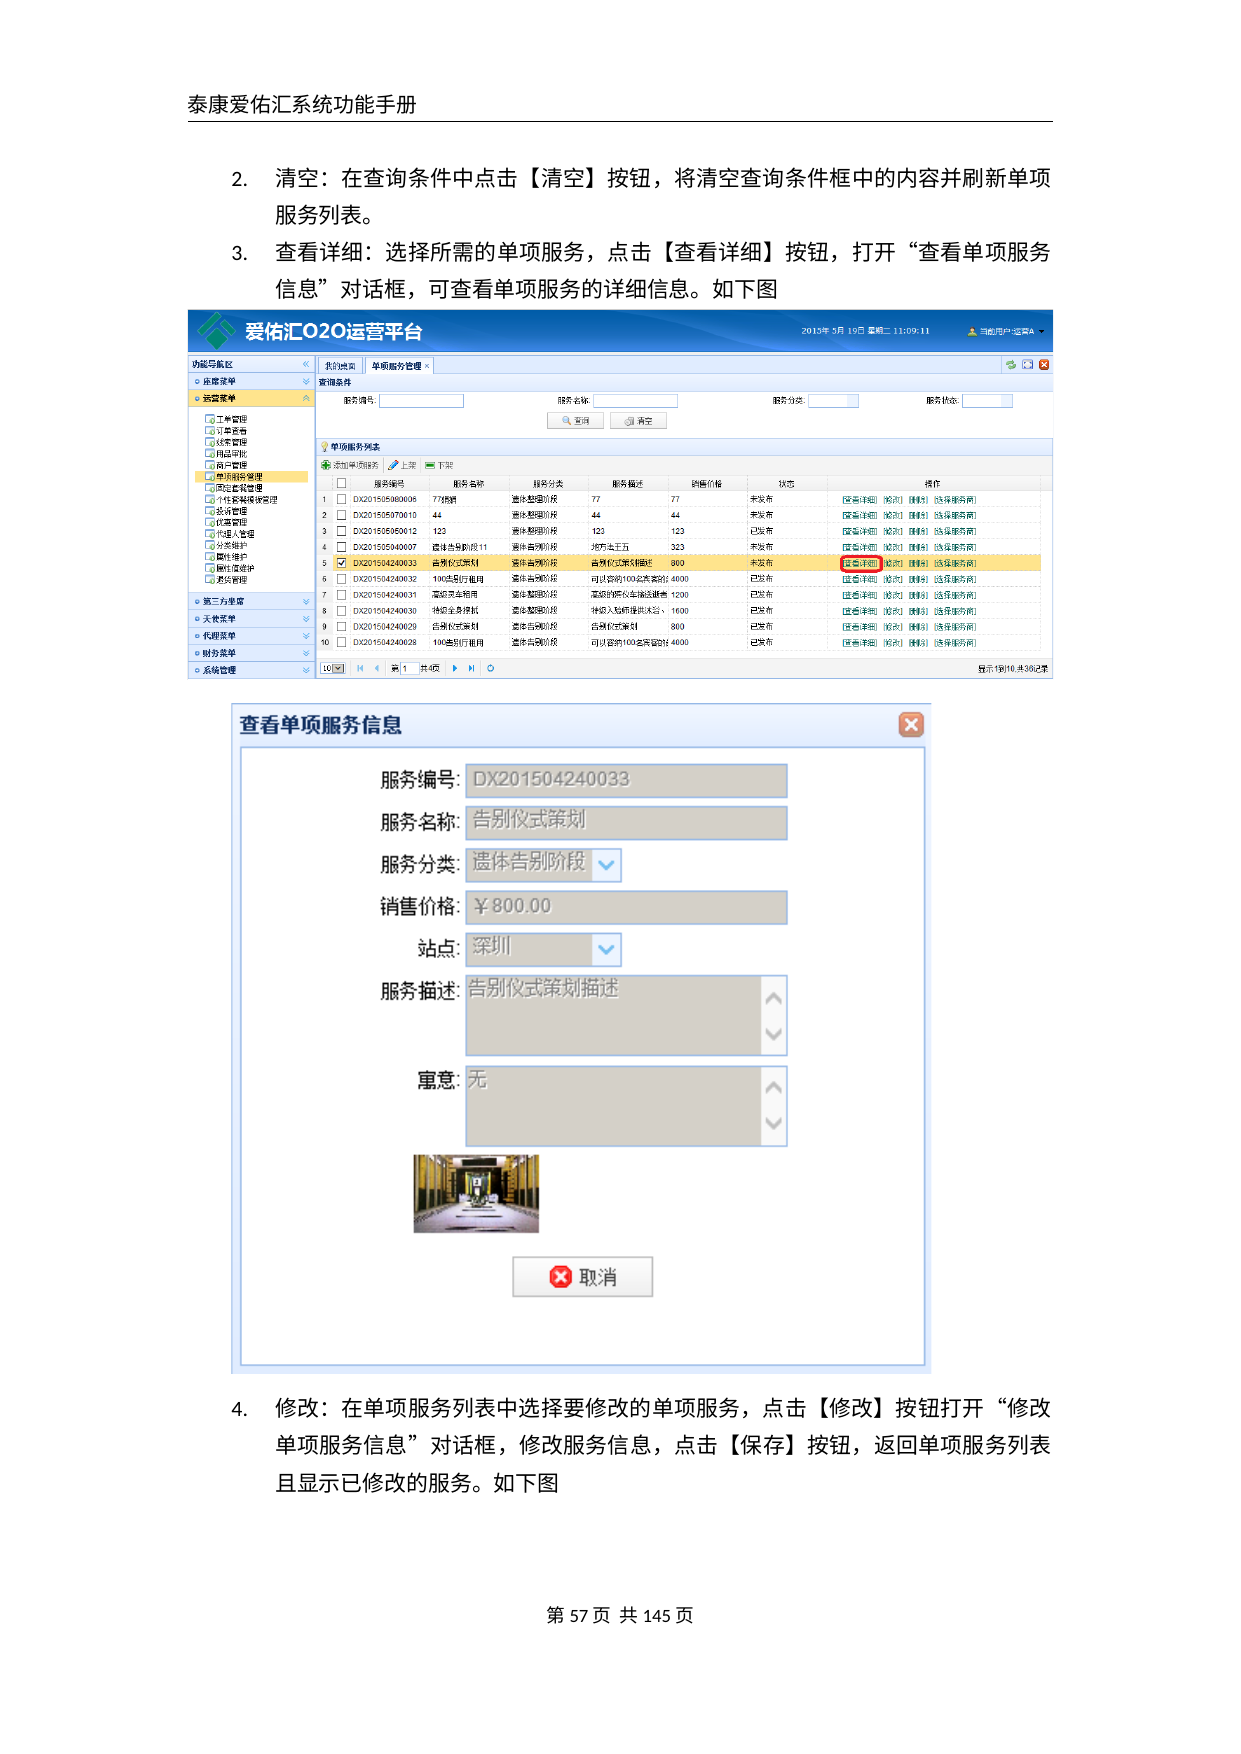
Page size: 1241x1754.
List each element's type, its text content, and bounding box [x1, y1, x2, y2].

list 查看详细：选择所需的单项服务，点击【查看详细】按钮，打开“查看单项服务信息”对话框，可查看单项服务的详细信息。如下图 [231, 235, 1053, 304]
picture [187, 309, 1054, 680]
picture [231, 703, 932, 1374]
list 清空：在查询条件中点击【清空】按钮，将清空查询条件框中的内容并刷新单项服务列表。 [231, 160, 1053, 230]
list 修改：在单项服务列表中选择要修改的单项服务，点击【修改】按钮打开“修改单项服务信息”对话框，修改服务信息，点击【保存】按钮，返回单项服务列表且显示已修改的服务。如下图 [231, 1391, 1053, 1498]
